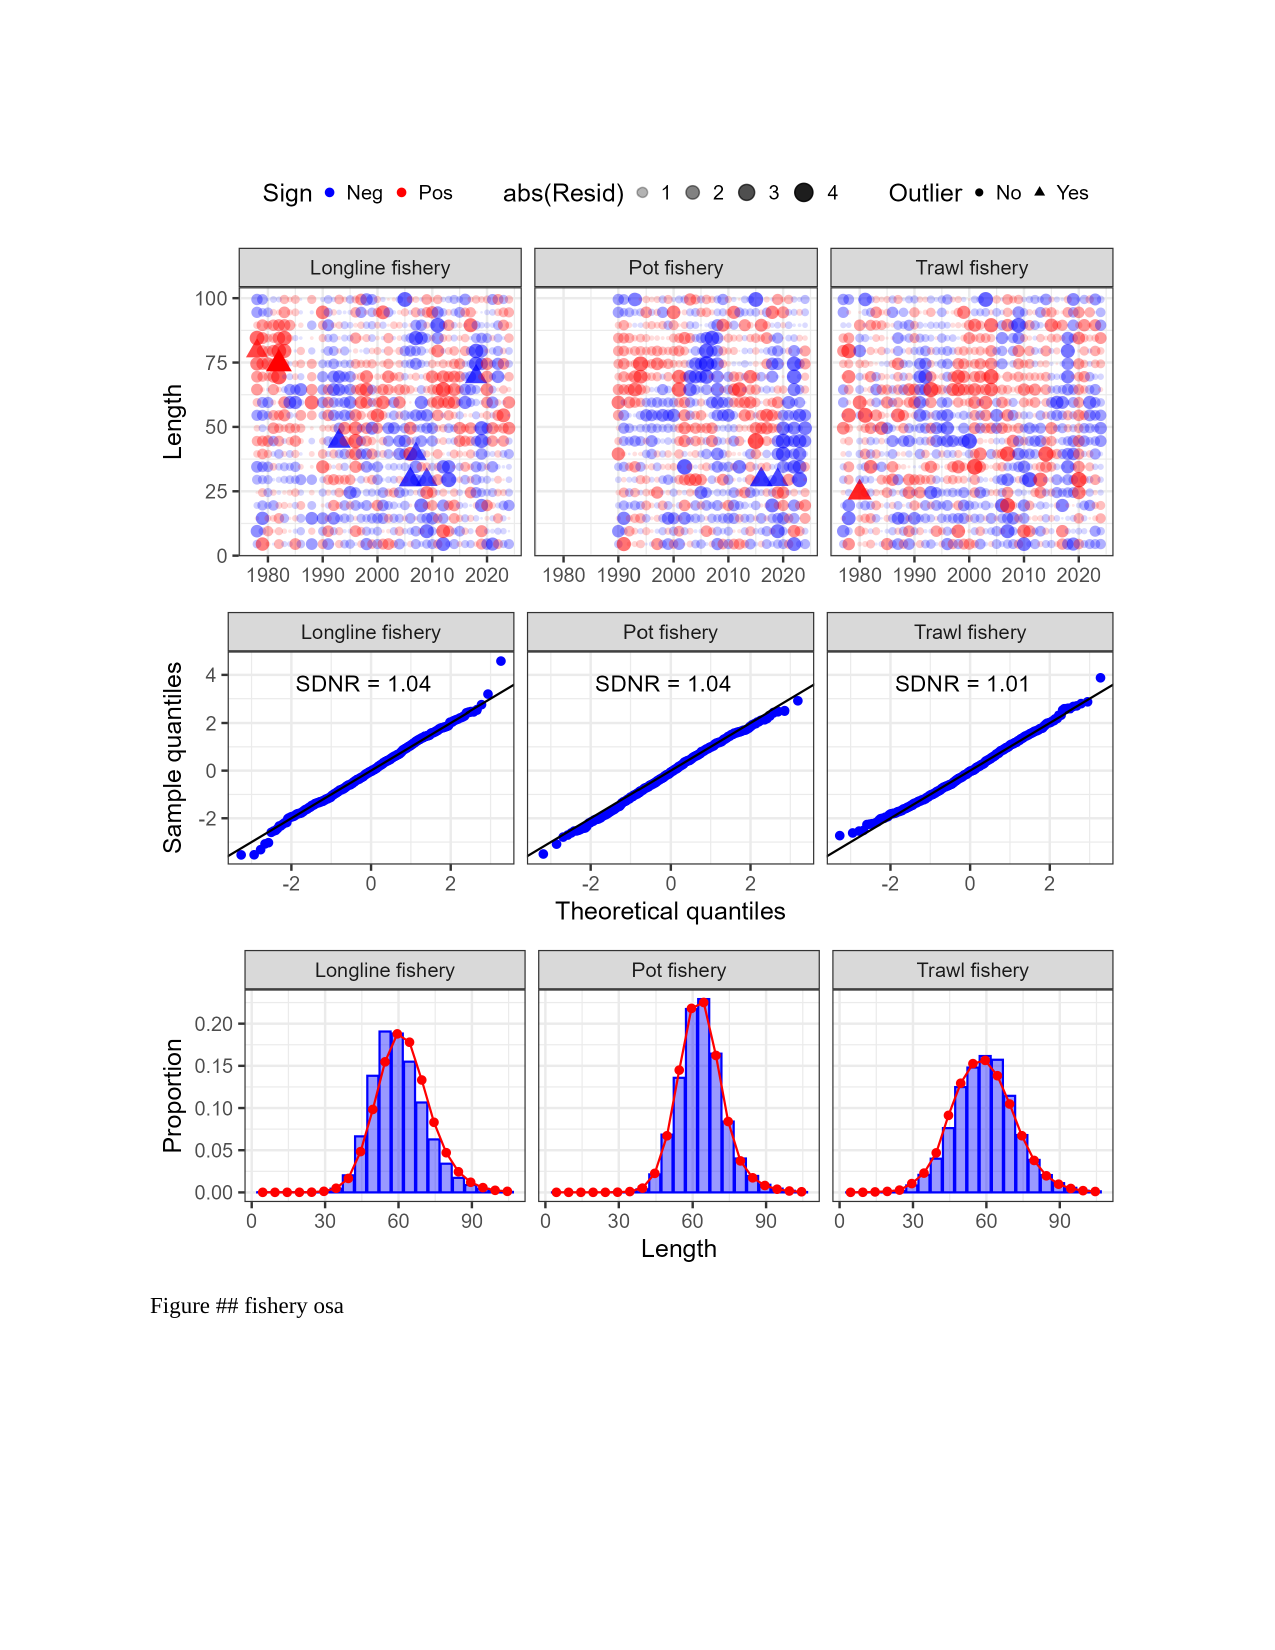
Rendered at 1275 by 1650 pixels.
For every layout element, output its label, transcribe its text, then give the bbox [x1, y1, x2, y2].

picture [150, 150, 1125, 1275]
text Figure ## fishery osa [150, 1292, 1125, 1318]
